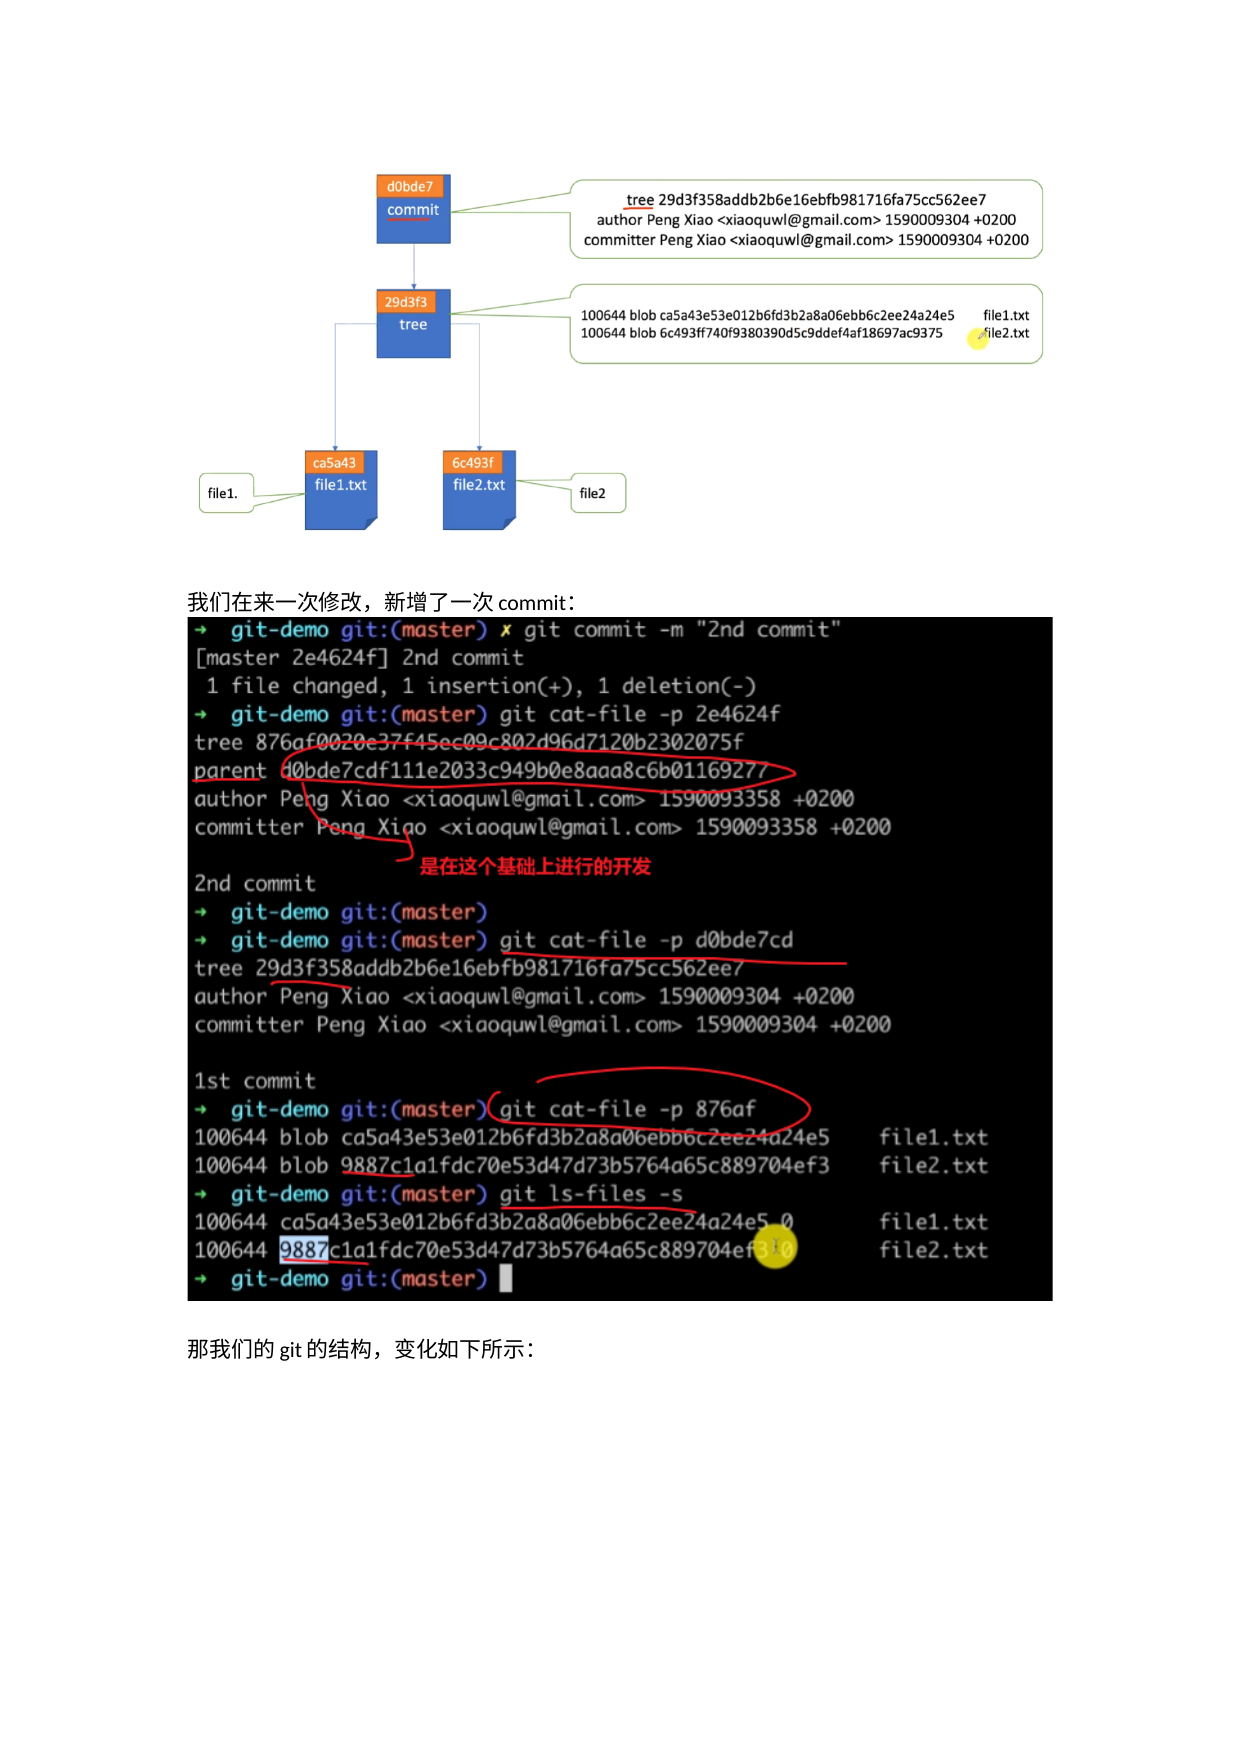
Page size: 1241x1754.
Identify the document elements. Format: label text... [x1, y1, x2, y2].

picture [187, 617, 1053, 1301]
text 那我们的git的结构，变化如下所示： [187, 1332, 1053, 1364]
text 我们在来一次修改，新增了一次commit： [187, 584, 1053, 617]
picture [187, 162, 1053, 541]
